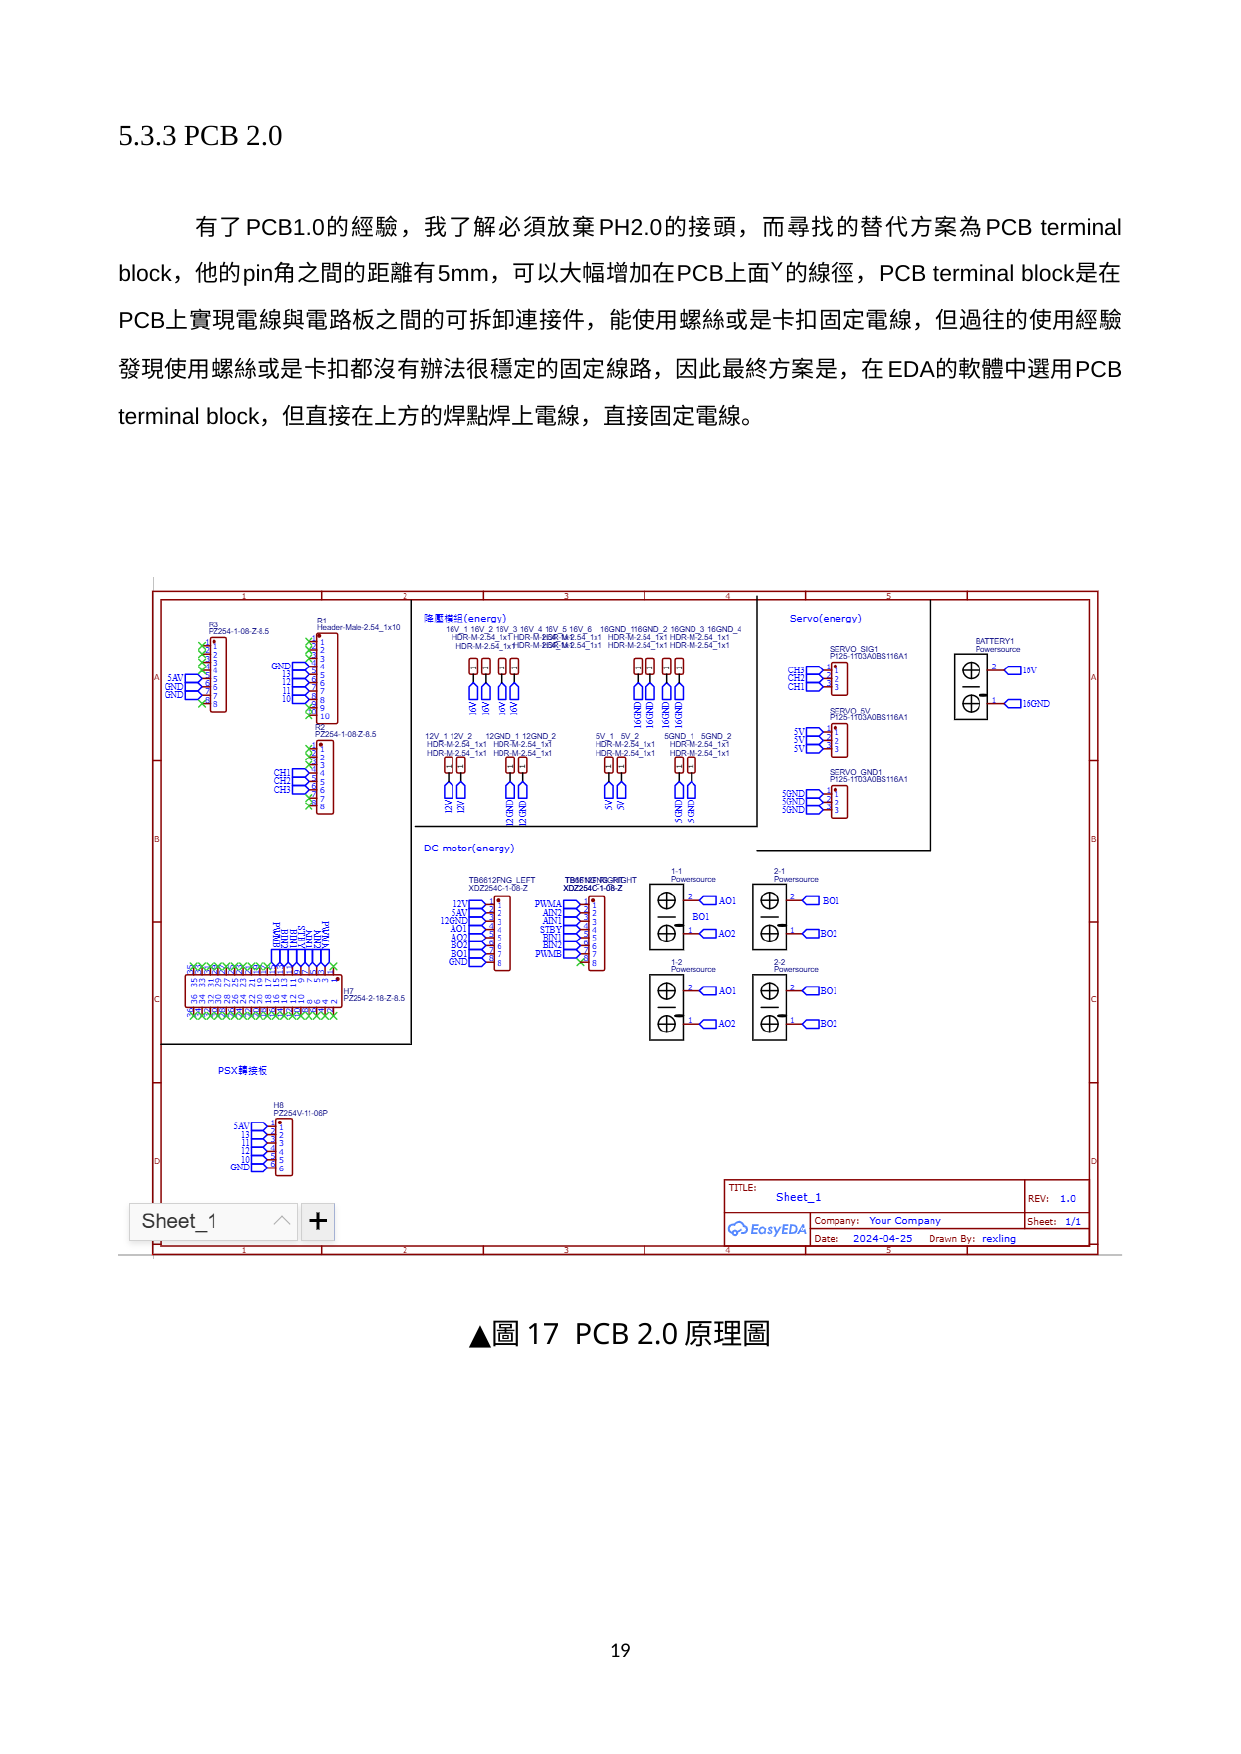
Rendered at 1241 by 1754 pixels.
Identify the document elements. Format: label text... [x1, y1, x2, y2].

text PCB1.0PH2.0PCB terminal blockpin5mmPCBPCB terminal blockPCBEDAPCB terminal block [118, 208, 1122, 431]
text 5.3.3 PCB 2.0 [118, 118, 1122, 152]
picture [118, 577, 1123, 1259]
